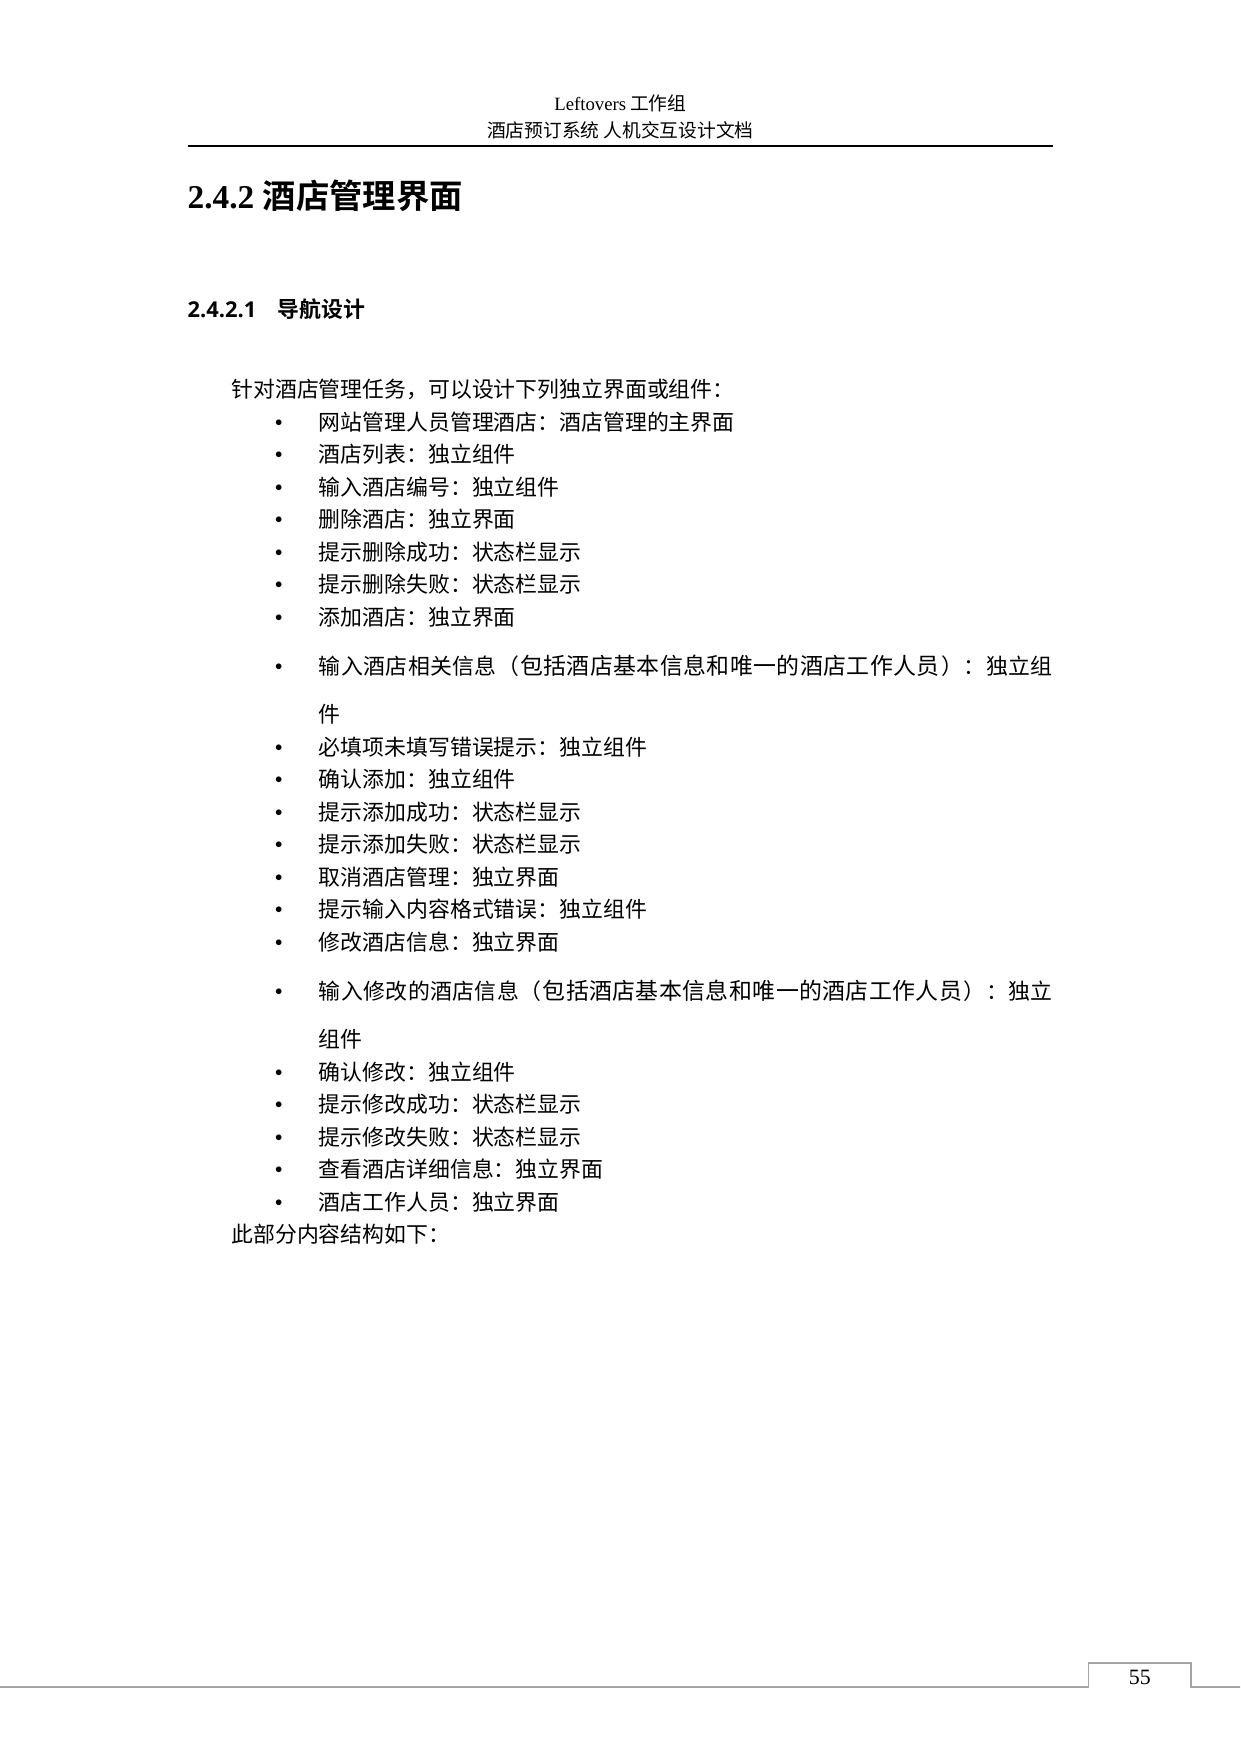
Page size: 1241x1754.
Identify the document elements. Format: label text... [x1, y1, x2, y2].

list 提示输入内容格式错误：独立组件 [275, 892, 1053, 924]
text 针对酒店管理任务，可以设计下列独立界面或组件： [231, 372, 1053, 404]
list 输入酒店编号：独立组件 [275, 469, 1053, 502]
text 此部分内容结构如下： [187, 1217, 1053, 1249]
list 提示修改失败：状态栏显示 [275, 1119, 1053, 1152]
list 输入修改的酒店信息（包括酒店基本信息和唯一的酒店工作人员）：独立组件 [275, 957, 1053, 1054]
list 酒店工作人员：独立界面 [275, 1184, 1053, 1217]
subtitle 导航设计 [187, 291, 1053, 324]
list 提示添加失败：状态栏显示 [275, 827, 1053, 859]
list 提示添加成功：状态栏显示 [275, 794, 1053, 827]
list 输入酒店相关信息（包括酒店基本信息和唯一的酒店工作人员）：独立组件 [275, 632, 1053, 729]
list 修改酒店信息：独立界面 [275, 924, 1053, 957]
list 酒店列表：独立组件 [275, 437, 1053, 469]
list 确认修改：独立组件 [275, 1054, 1053, 1087]
list 取消酒店管理：独立界面 [275, 859, 1053, 892]
list 确认添加：独立组件 [275, 762, 1053, 794]
list 查看酒店详细信息：独立界面 [275, 1152, 1053, 1184]
list 删除酒店：独立界面 [275, 502, 1053, 534]
list 添加酒店：独立界面 [275, 599, 1053, 632]
list 必填项未填写错误提示：独立组件 [275, 729, 1053, 762]
list 提示删除成功：状态栏显示 [275, 534, 1053, 567]
list 提示删除失败：状态栏显示 [275, 567, 1053, 599]
subtitle 酒店管理界面 [187, 162, 1053, 227]
list 提示修改成功：状态栏显示 [275, 1087, 1053, 1119]
list 网站管理人员管理酒店：酒店管理的主界面 [275, 404, 1053, 437]
